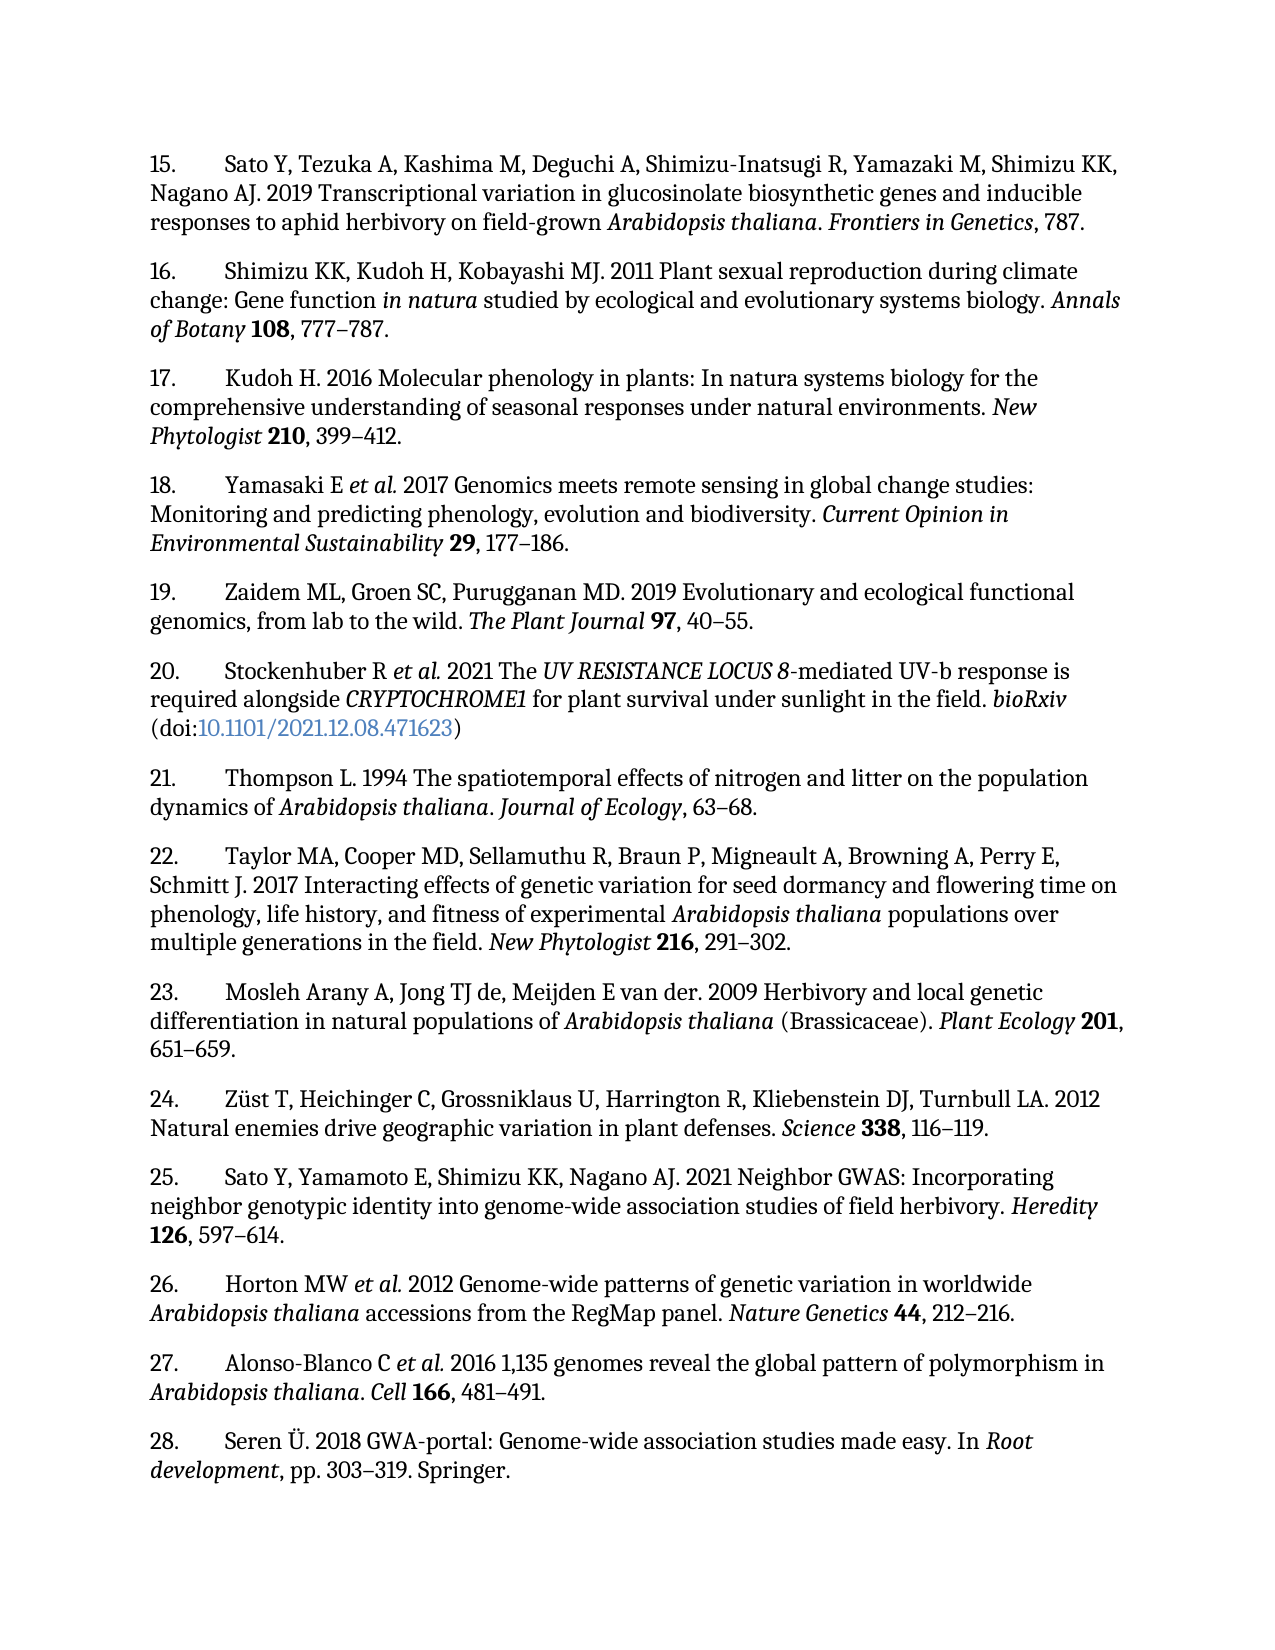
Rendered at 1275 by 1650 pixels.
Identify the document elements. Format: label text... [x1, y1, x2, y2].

text 23. Mosleh Arany A, Jong TJ de, Meijden E van der. 2009 Herbivory and local genetic differentiation in natural populations of Arabidopsis thaliana (Brassicaceae). Plant Ecology 201, 651–659. [150, 978, 1125, 1064]
text 17. Kudoh H. 2016 Molecular phenology in plants: In natura systems biology for the comprehensive understanding of seasonal responses under natural environments. New Phytologist 210, 399–412. [150, 364, 1125, 450]
text 25. Sato Y, Yamamoto E, Shimizu KK, Nagano AJ. 2021 Neighbor GWAS: Incorporating neighbor genotypic identity into genome-wide association studies of field herbivory. Heredity 126, 597–614. [150, 1163, 1125, 1249]
text 18. Yamasaki E et al. 2017 Genomics meets remote sensing in global change studies: Monitoring and predicting phenology, evolution and biodiversity. Current Opinion in Environmental Sustainability 29, 177–186. [150, 471, 1125, 557]
text 19. Zaidem ML, Groen SC, Purugganan MD. 2019 Evolutionary and ecological functional genomics, from lab to the wild. The Plant Journal 97, 40–55. [150, 578, 1125, 636]
text 26. Horton MW et al. 2012 Genome-wide patterns of genetic variation in worldwide Arabidopsis thaliana accessions from the RegMap panel. Nature Genetics 44, 212–216. [150, 1270, 1125, 1328]
text 27. Alonso-Blanco C et al. 2016 1,135 genomes reveal the global pattern of polymorphism in Arabidopsis thaliana. Cell 166, 481–491. [150, 1349, 1125, 1406]
text 24. Züst T, Heichinger C, Grossniklaus U, Harrington R, Kliebenstein DJ, Turnbull LA. 2012 Natural enemies drive geographic variation in plant defenses. Science 338, 116–119. [150, 1085, 1125, 1142]
text 28. Seren Ü. 2018 GWA-portal: Genome-wide association studies made easy. In Root development, pp. 303–319. Springer. [150, 1427, 1125, 1484]
text 15. Sato Y, Tezuka A, Kashima M, Deguchi A, Shimizu-Inatsugi R, Yamazaki M, Shimizu KK, Nagano AJ. 2019 Transcriptional variation in glucosinolate biosynthetic genes and inducible responses to aphid herbivory on field-grown Arabidopsis thaliana. Frontiers in Genetics, 787. [150, 150, 1125, 236]
text 22. Taylor MA, Cooper MD, Sellamuthu R, Braun P, Migneault A, Browning A, Perry E, Schmitt J. 2017 Interacting effects of genetic variation for seed dormancy and flowering time on phenology, life history, and fitness of experimental Arabidopsis thaliana populations over multiple generations in the field. New Phytologist 216, 291–302. [150, 842, 1125, 957]
text 20. Stockenhuber R et al. 2021 The UV RESISTANCE LOCUS 8-mediated UV-b response is required alongside CRYPTOCHROME1 for plant survival under sunlight in the field. bioRxiv (doi:10.1101/2021.12.08.471623) [150, 657, 1125, 743]
text 21. Thompson L. 1994 The spatiotemporal effects of nitrogen and litter on the population dynamics of Arabidopsis thaliana. Journal of Ecology, 63–68. [150, 764, 1125, 821]
text 16. Shimizu KK, Kudoh H, Kobayashi MJ. 2011 Plant sexual reproduction during climate change: Gene function in natura studied by ecological and evolutionary systems biology. Annals of Botany 108, 777–787. [150, 257, 1125, 343]
